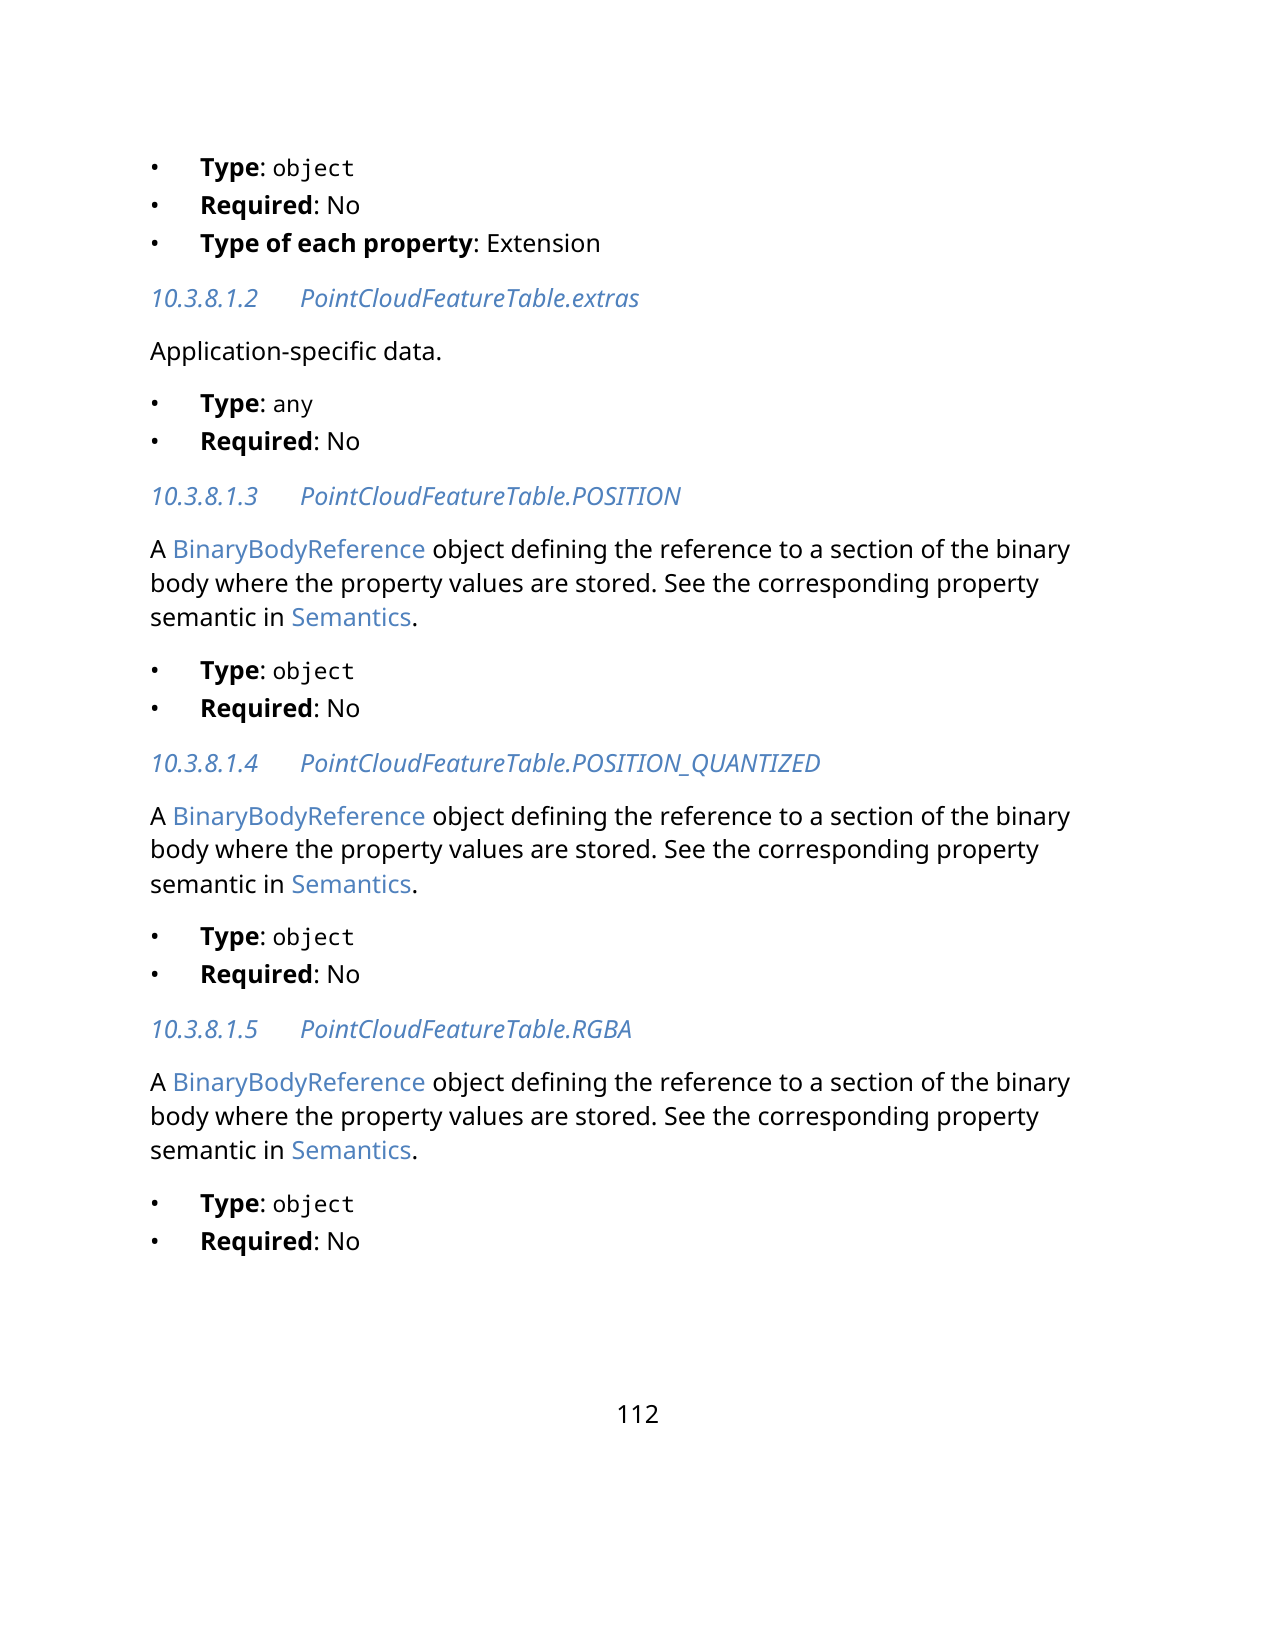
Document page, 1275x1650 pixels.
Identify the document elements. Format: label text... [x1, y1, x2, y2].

list Type: any [150, 386, 1125, 420]
subtitle PointCloudFeatureTable.RGBA [150, 1012, 1125, 1046]
list Type: object [150, 1186, 1125, 1219]
list Required: No [150, 424, 1125, 458]
list Required: No [150, 690, 1125, 724]
list Type: object [150, 653, 1125, 687]
list Required: No [150, 1223, 1125, 1257]
subtitle PointCloudFeatureTable.POSITION [150, 479, 1125, 513]
subtitle PointCloudFeatureTable.POSITION_QUANTIZED [150, 745, 1125, 779]
list Type of each property: Extension [150, 226, 1125, 260]
text Application-specific data. [150, 333, 1125, 367]
list Required: No [150, 188, 1125, 222]
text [150, 1064, 1125, 1167]
list Type: object [150, 919, 1125, 953]
list Type: object [150, 150, 1125, 184]
list Required: No [150, 957, 1125, 991]
subtitle PointCloudFeatureTable.extras [150, 281, 1125, 314]
